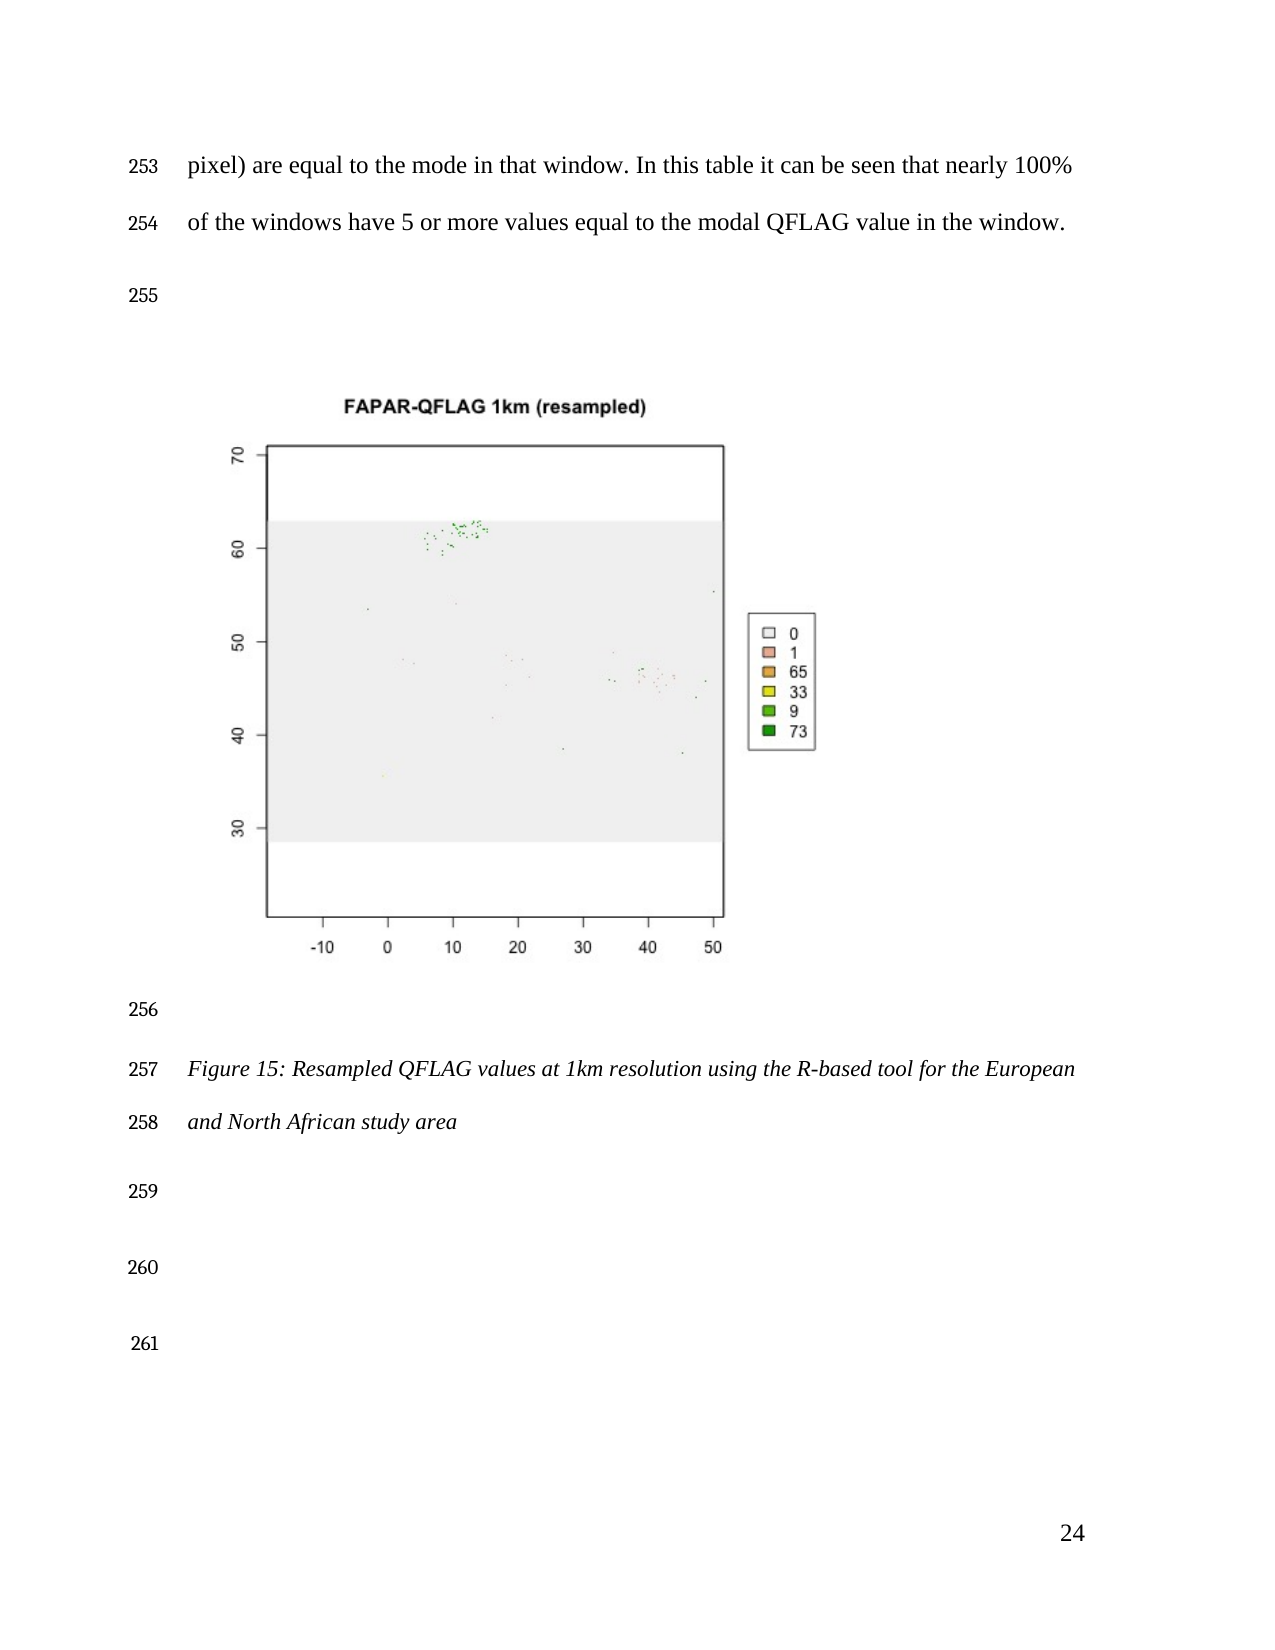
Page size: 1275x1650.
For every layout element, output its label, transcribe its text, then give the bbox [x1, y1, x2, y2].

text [187, 150, 1087, 236]
text Figure 15: Resampled QFLAG values at 1km resolution using the R-based tool for the European and North African study area [187, 1055, 1087, 1134]
picture [187, 366, 838, 1017]
